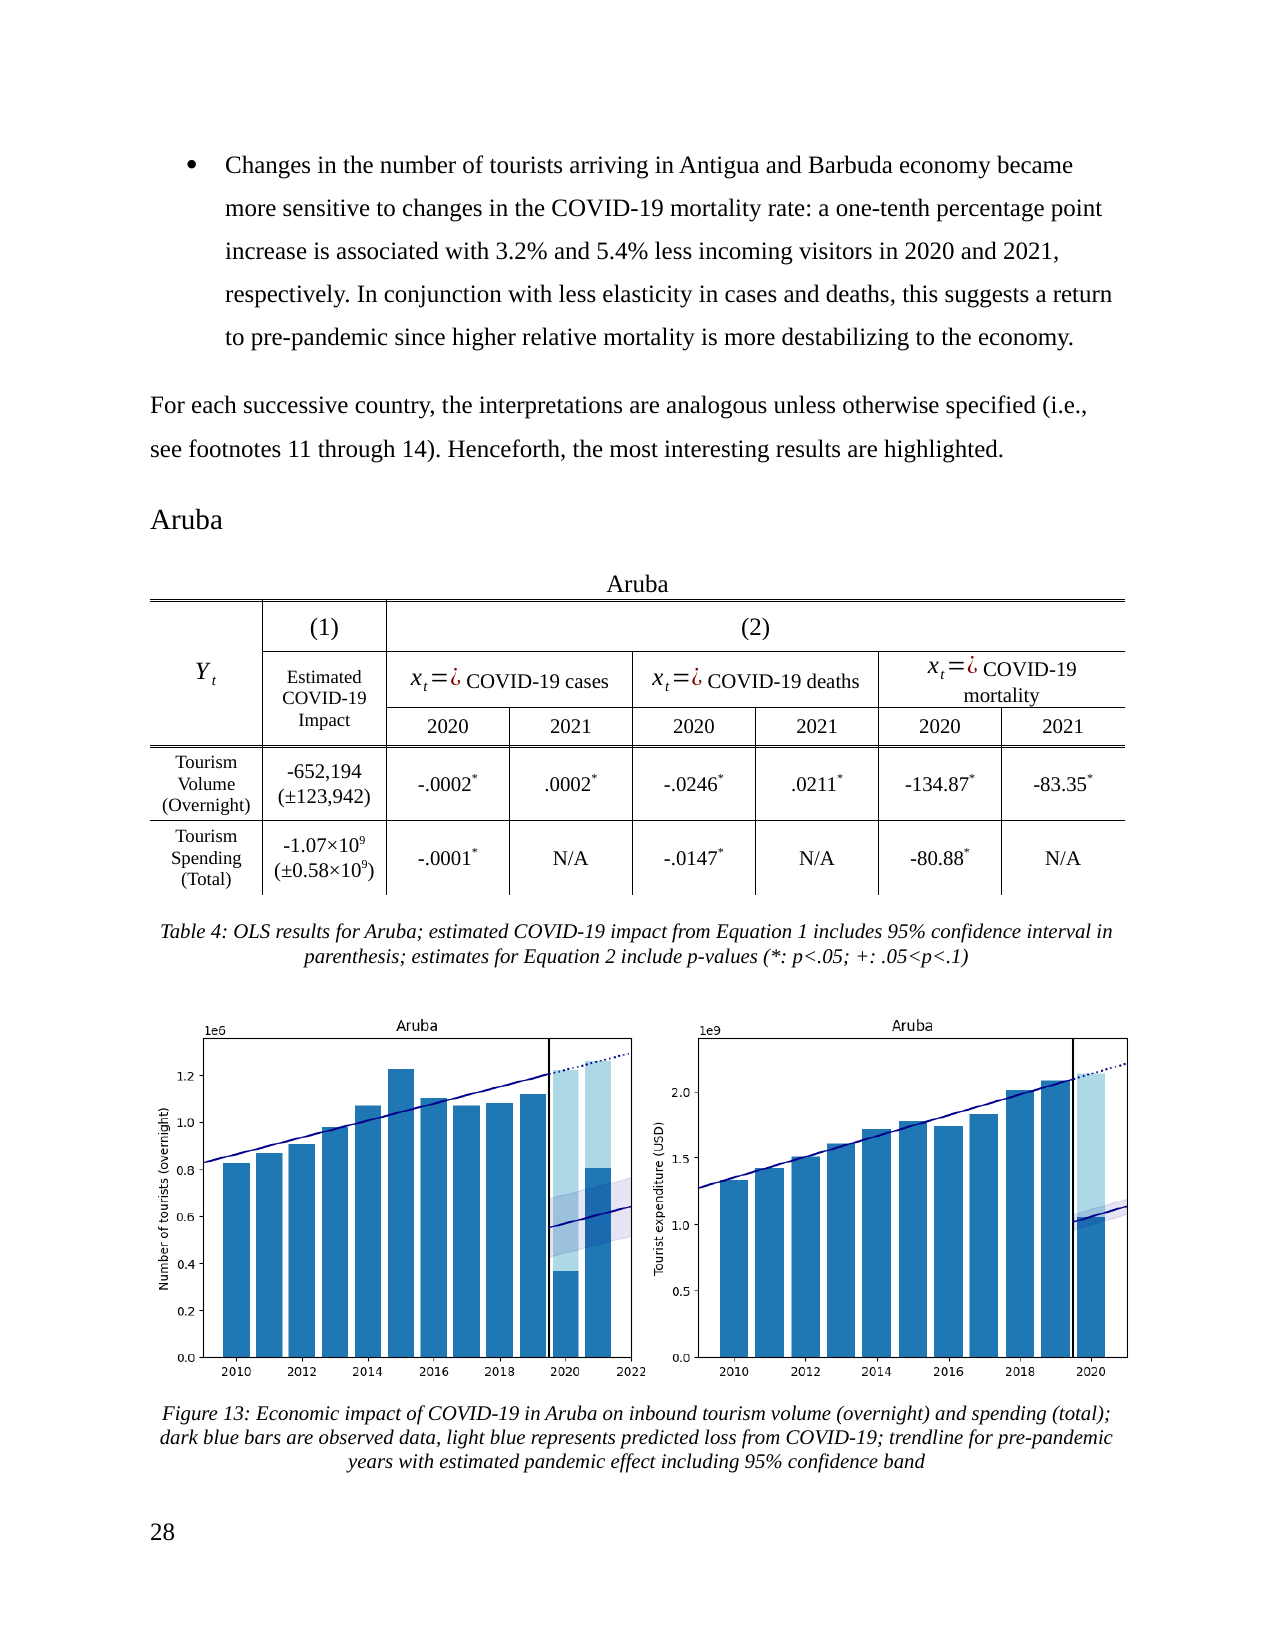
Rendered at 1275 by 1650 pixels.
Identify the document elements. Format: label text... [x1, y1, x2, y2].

table_cell N/A [510, 821, 632, 894]
table_cell Tourism Spending (Total) [150, 821, 262, 894]
table_cell N/A [756, 821, 878, 894]
table_cell 2020 [633, 708, 755, 744]
table_cell -80.88* [879, 821, 1001, 894]
table_cell .0002* [510, 748, 632, 819]
table_cell COVID-19 mortality [879, 652, 1124, 707]
picture [150, 1010, 1135, 1386]
table_cell .0211* [756, 748, 878, 819]
table_cell -83.35* [1002, 748, 1124, 819]
text Table 4: OLS results for Aruba; estimated COVID-19 impact from Equation 1 includes 95% confidence interval in parenthesis; estimates for Equation 2 include p-values (*: p<.05; +: .05<p<.1) [150, 919, 1125, 968]
table_cell -.0147* [633, 821, 755, 894]
table_cell 2021 [1002, 708, 1124, 744]
table_cell [150, 602, 262, 744]
table_cell COVID-19 cases [387, 652, 632, 707]
table_cell -134.87* [879, 748, 1001, 819]
table_cell -.0246* [633, 748, 755, 819]
table_cell (1) [263, 602, 386, 651]
table_cell -.0001* [387, 821, 509, 894]
list Changes in the number of tourists arriving in Antigua and Barbuda economy became more sensitive to changes in the COVID-19 mortality rate: a one-tenth percentage point increase is associated with 3.2% and 5.4% less incoming visitors in 2020 and 2021, respectively. In conjunction with less elasticity in cases and deaths, this suggests a return to pre-pandemic since higher relative mortality is more destabilizing to the economy. [187, 150, 1125, 351]
text Figure 13: Economic impact of COVID-19 in Aruba on inbound tourism volume (overnight) and spending (total); dark blue bars are observed data, light blue represents predicted loss from COVID-19; trendline for pre-pandemic years with estimated pandemic effect including 95% confidence band [150, 1401, 1125, 1473]
text For each successive country, the interpretations are analogous unless otherwise specified (i.e., see footnotes 11 through 14). Henceforth, the most interesting results are highlighted. [150, 391, 1125, 462]
table_header Aruba [150, 569, 1124, 599]
subtitle Aruba [150, 502, 1125, 535]
table_cell N/A [1002, 821, 1124, 894]
table_cell -1.07×109 (±0.58×109) [263, 821, 386, 894]
table_cell 2020 [879, 708, 1001, 744]
table_cell (2) [387, 602, 1124, 651]
table_cell -.0002* [387, 748, 509, 819]
table_cell COVID-19 deaths [633, 652, 878, 707]
table_cell 2021 [510, 708, 632, 744]
table_cell Tourism Volume (Overnight) [150, 748, 262, 819]
table_cell -652,194 (±123,942) [263, 748, 386, 819]
table_cell 2020 [387, 708, 509, 744]
table_cell Estimated COVID-19 Impact [263, 652, 386, 744]
table_cell 2021 [756, 708, 878, 744]
